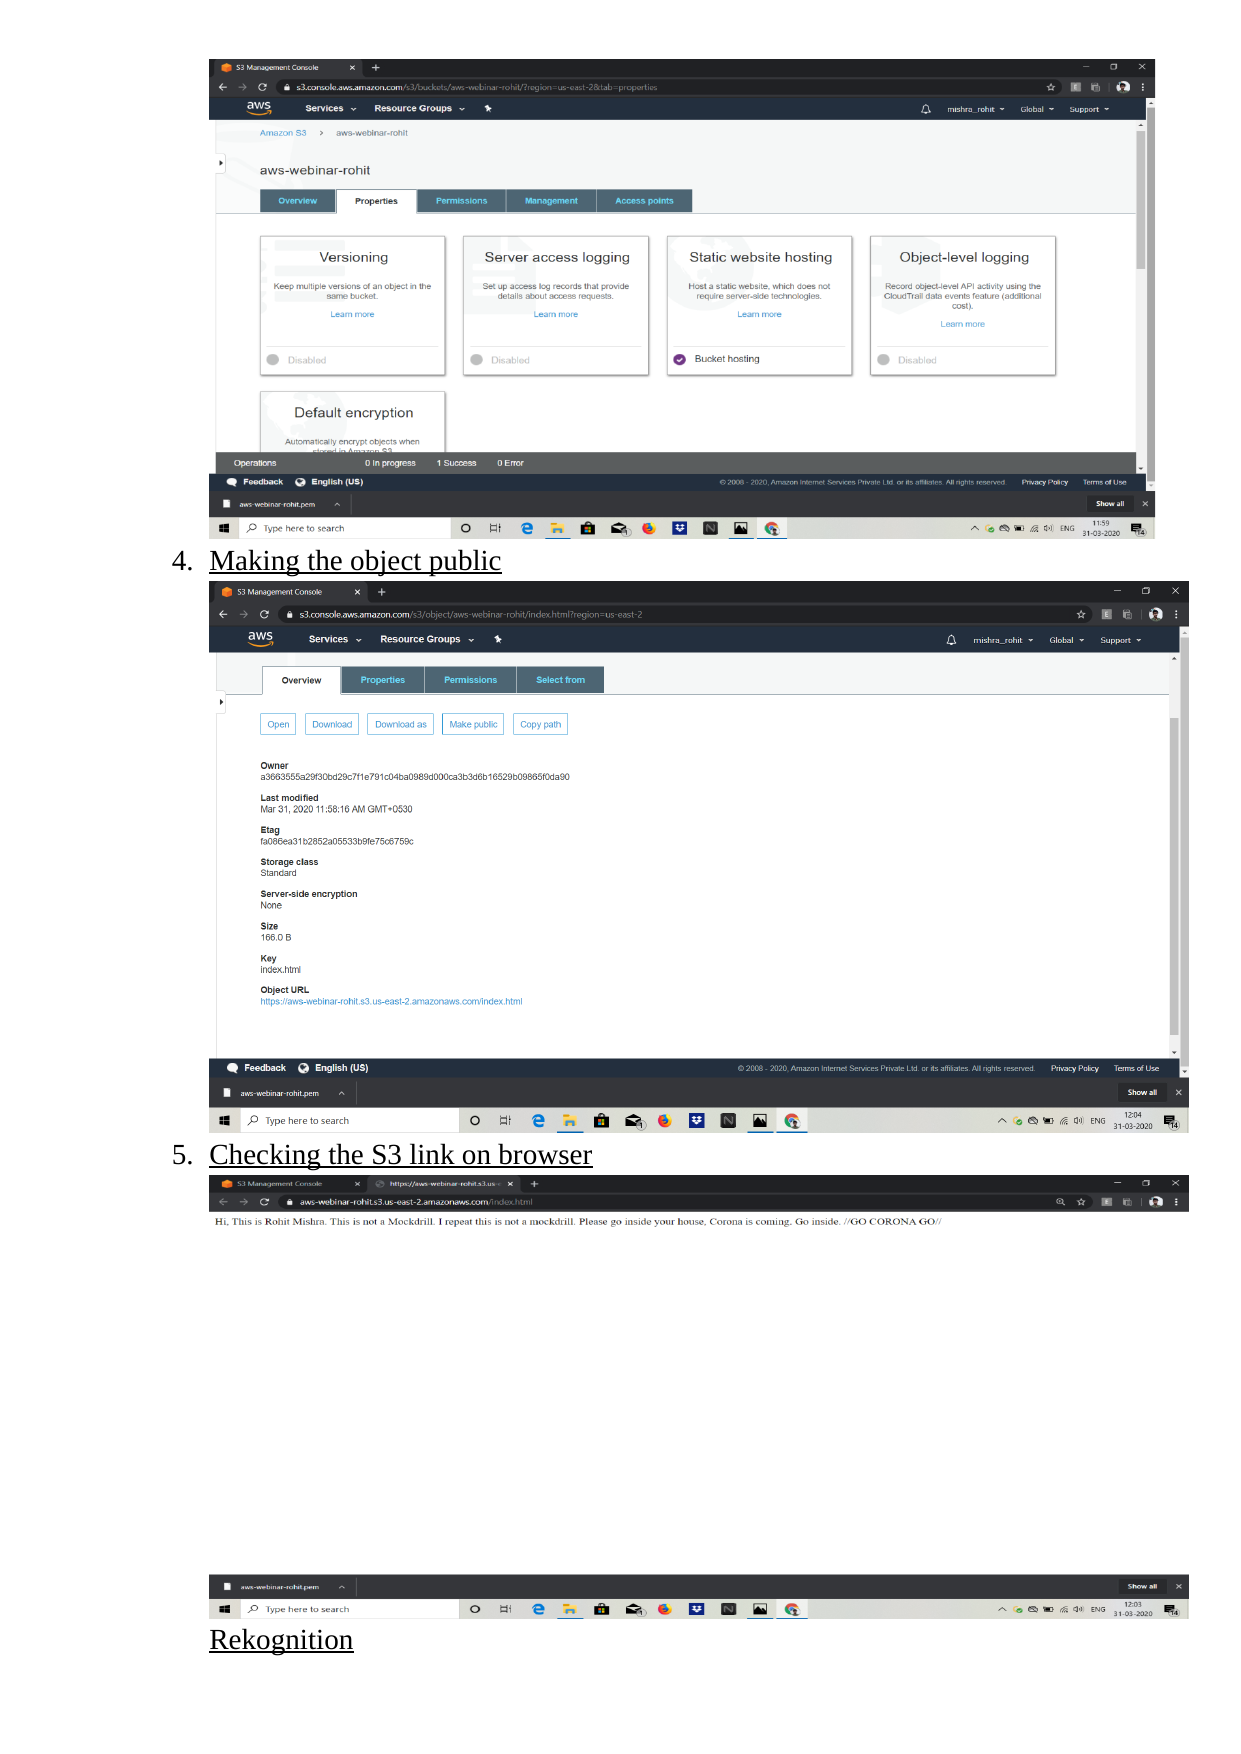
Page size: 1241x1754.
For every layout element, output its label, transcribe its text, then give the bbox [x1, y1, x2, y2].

list Rekognition [209, 1622, 1181, 1656]
picture [209, 581, 1189, 1133]
list Checking the S3 link on browser [172, 1137, 1181, 1171]
picture [209, 1175, 1189, 1619]
picture [209, 59, 1156, 539]
list Making the object public [172, 543, 1181, 577]
